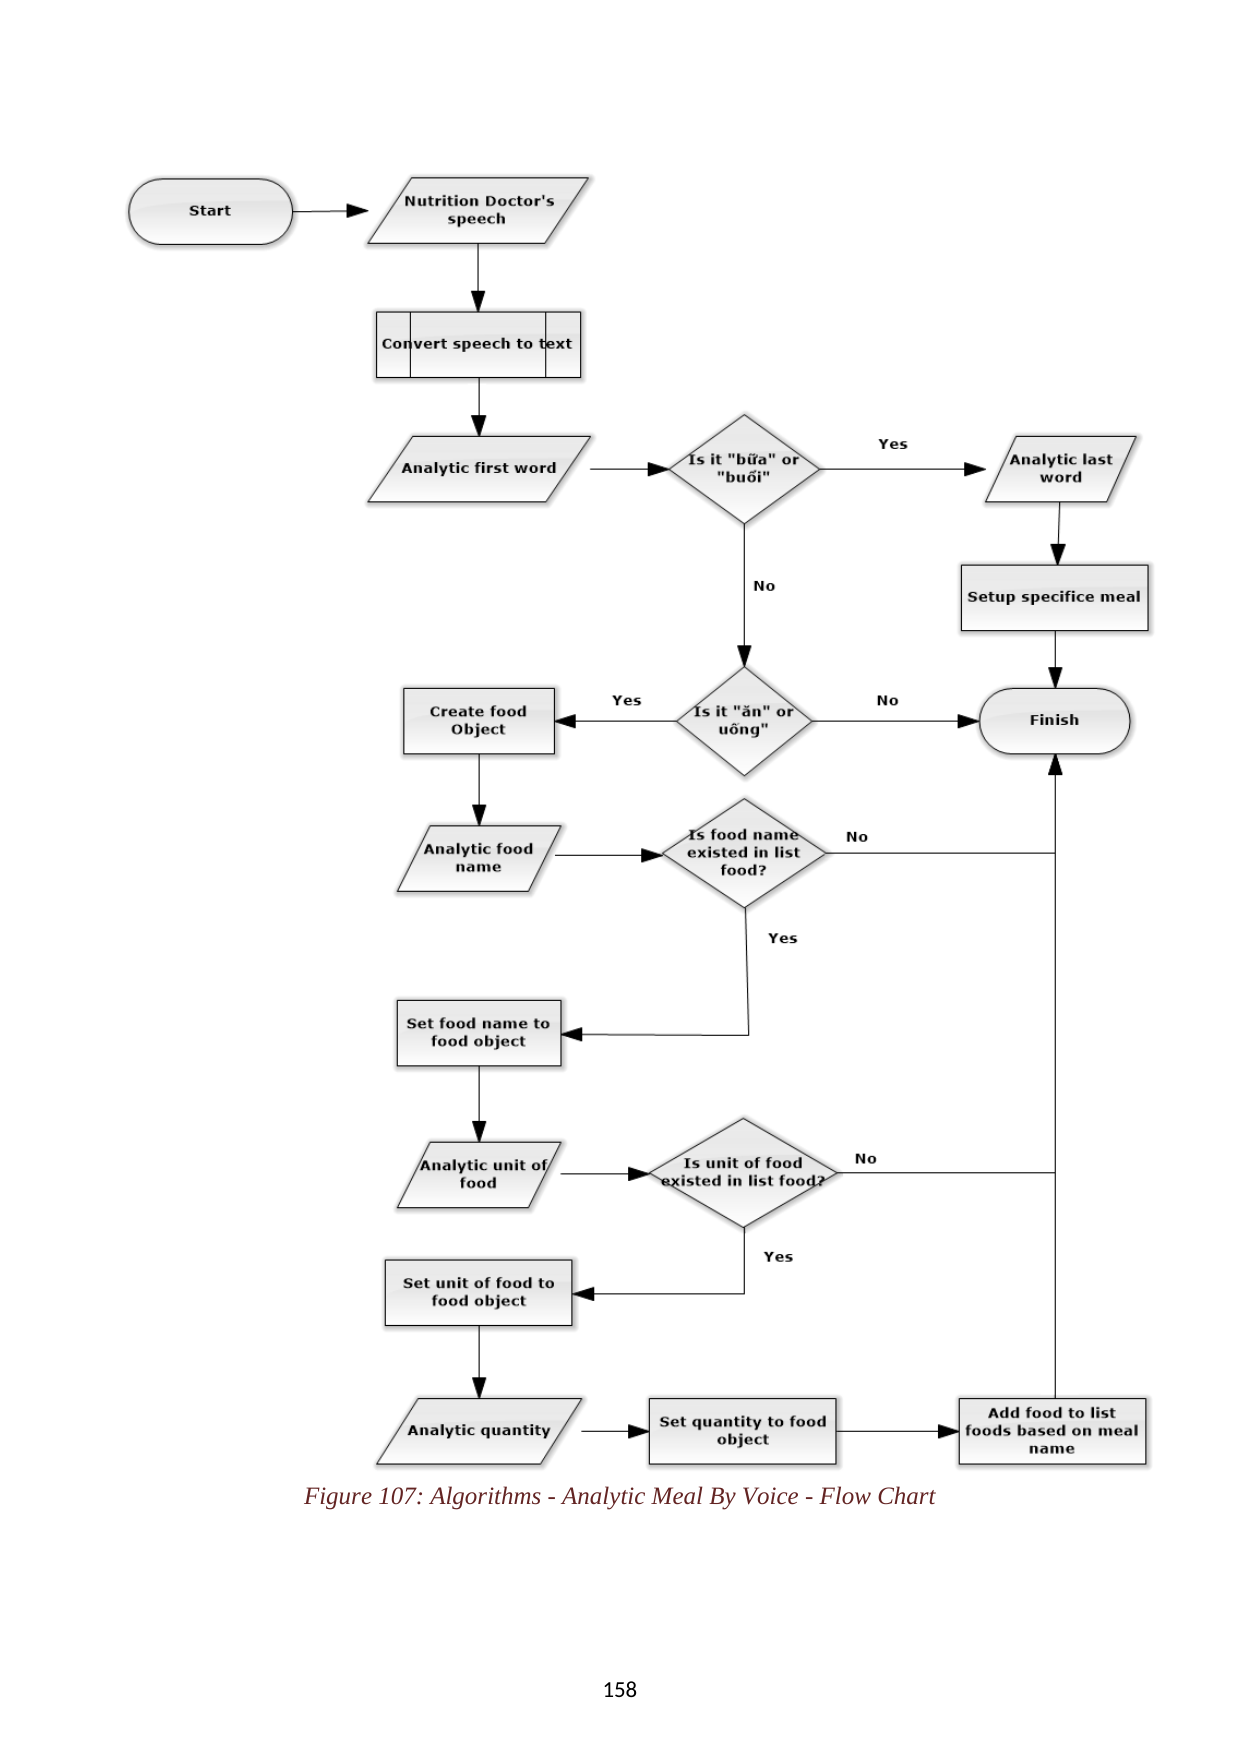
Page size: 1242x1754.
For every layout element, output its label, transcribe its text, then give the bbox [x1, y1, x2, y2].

text Figure 107: Algorithms - Analytic Meal By Voice - Flow Chart [94, 1481, 1146, 1509]
picture [112, 162, 1165, 1481]
